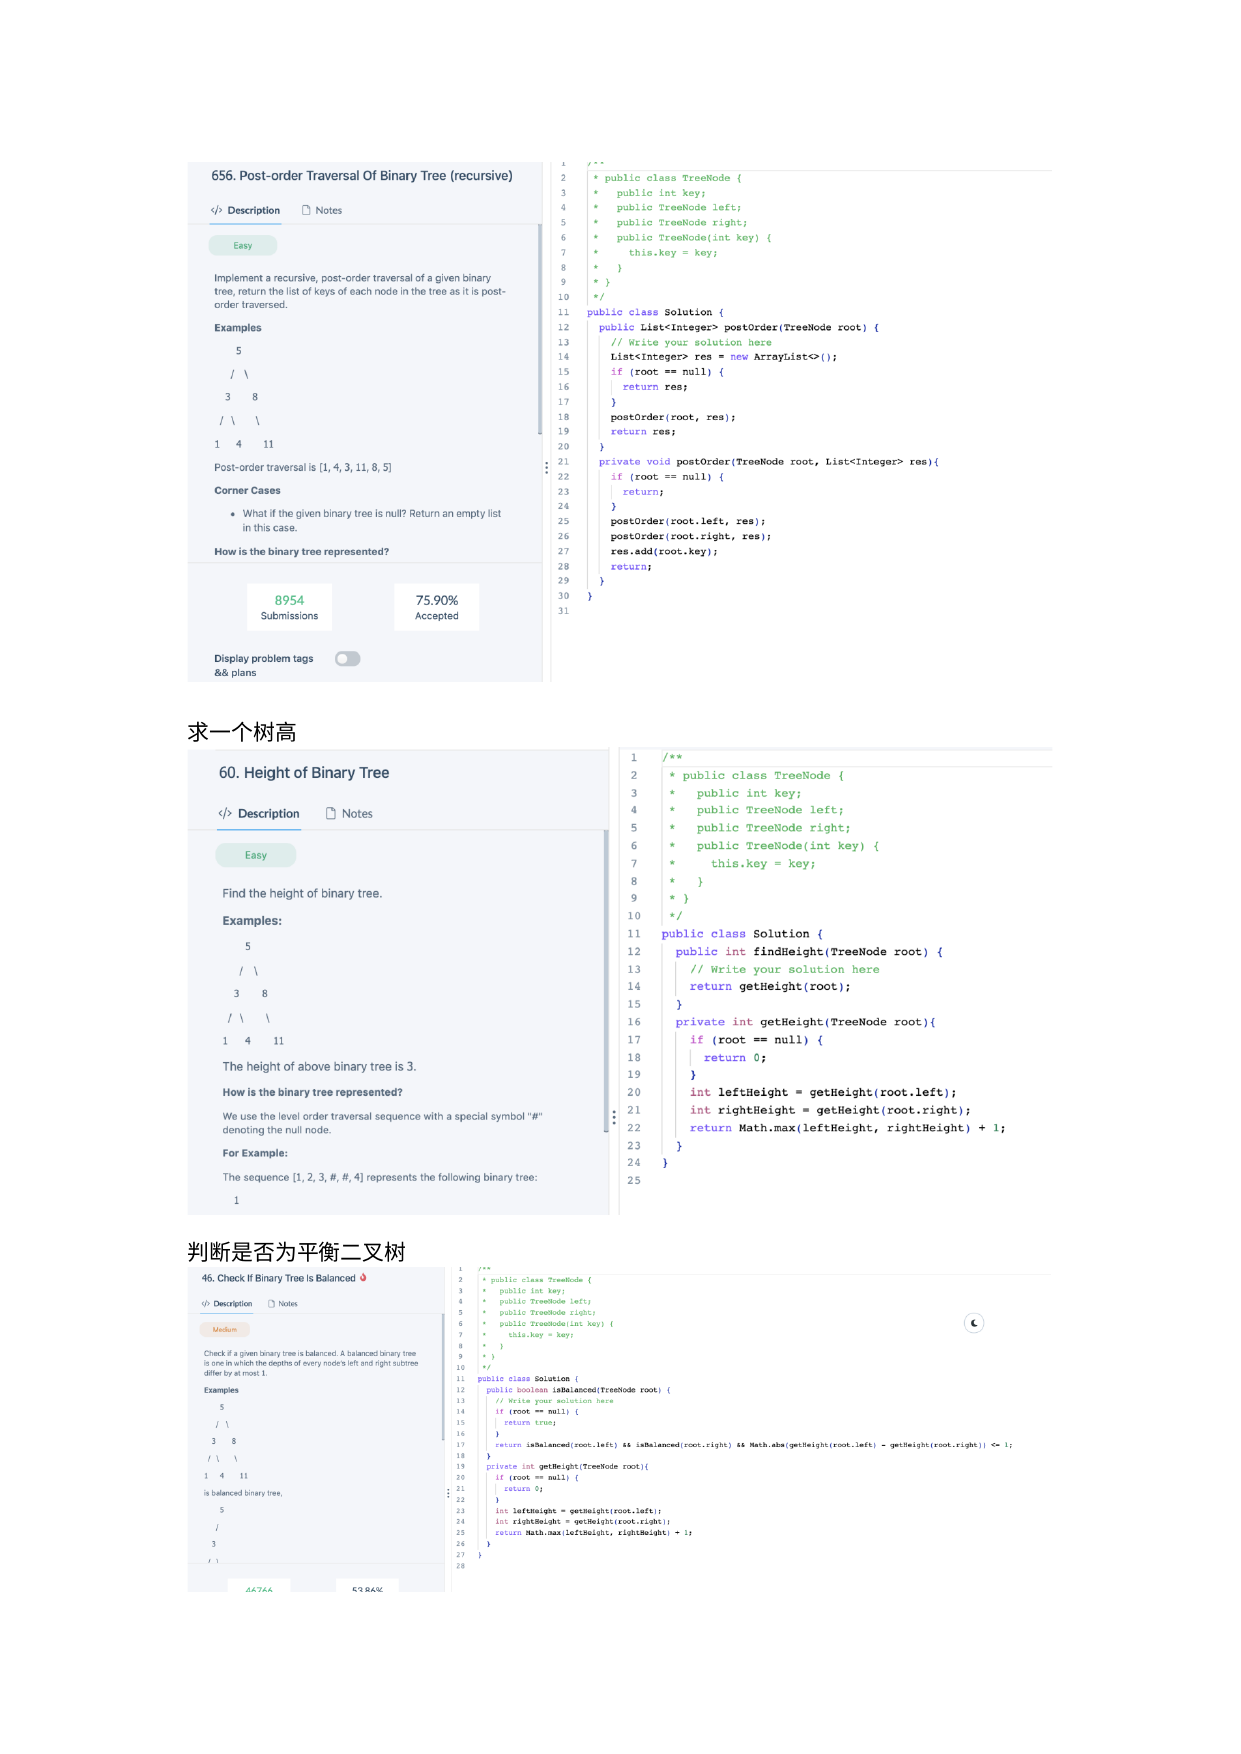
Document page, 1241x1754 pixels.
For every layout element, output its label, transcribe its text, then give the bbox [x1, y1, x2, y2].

text 判断是否为平衡二叉树 [187, 1234, 1053, 1267]
text 求一个树高 [187, 714, 1053, 747]
picture [187, 747, 1053, 1215]
picture [187, 162, 1052, 682]
picture [187, 1267, 1051, 1592]
